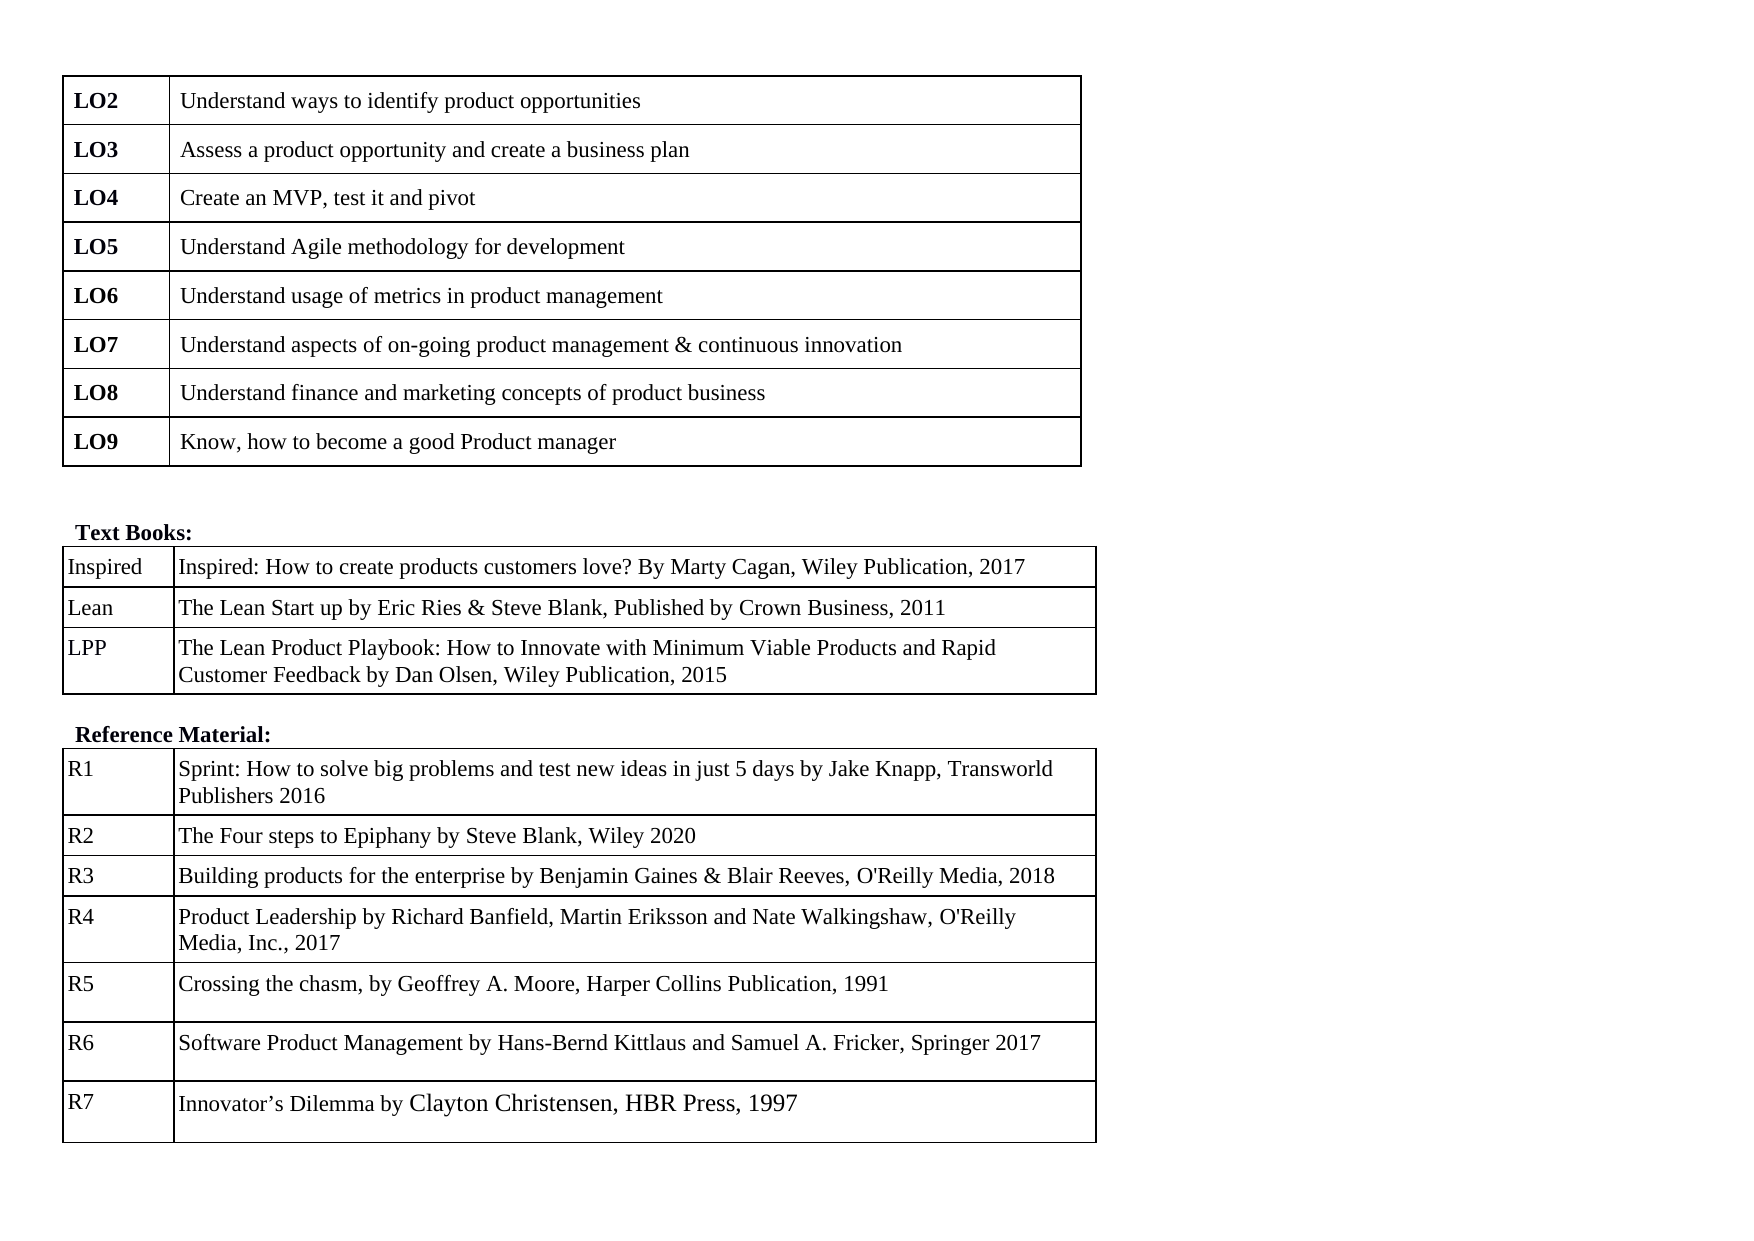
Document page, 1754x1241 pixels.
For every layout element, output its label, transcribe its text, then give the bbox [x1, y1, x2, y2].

table_cell R7 [64, 1082, 173, 1142]
table_cell Understand aspects of on-going product management & continuous innovation [170, 320, 1080, 367]
table_cell LO7 [64, 320, 169, 367]
table_cell Assess a product opportunity and create a business plan [170, 125, 1080, 172]
table_header Inspired: How to create products customers love? By Marty Cagan, Wiley Publication, 2017 [175, 547, 1095, 586]
table_cell The Lean Start up by Eric Ries & Steve Blank, Published by Crown Business, 2011 [175, 588, 1095, 626]
table_cell The Four steps to Epiphany by Steve Blank, Wiley 2020 [175, 816, 1095, 855]
text Text Books: [75, 519, 1679, 546]
table_cell LO2 [64, 77, 169, 124]
table_cell Understand ways to identify product opportunities [170, 77, 1080, 124]
table_cell Product Leadership by Richard Banfield, Martin Eriksson and Nate Walkingshaw, O'Reilly Media, Inc., 2017 [175, 897, 1095, 962]
table_cell Software Product Management by Hans-Bernd Kittlaus and Samuel A. Fricker, Springer 2017 [175, 1023, 1095, 1080]
table_cell R6 [64, 1023, 173, 1080]
table_cell Building products for the enterprise by Benjamin Gaines & Blair Reeves, O'Reilly Media, 2018 [175, 856, 1095, 895]
table_cell Lean [64, 588, 173, 626]
table_cell Understand usage of metrics in product management [170, 272, 1080, 319]
table_header Inspired [64, 547, 173, 586]
table_cell LO5 [64, 223, 169, 270]
table_cell Innovator’s Dilemma by Clayton Christensen, HBR Press, 1997 [175, 1082, 1095, 1142]
table_cell R4 [64, 897, 173, 962]
table_cell LO8 [64, 369, 169, 416]
table_cell Create an MVP, test it and pivot [170, 174, 1080, 221]
table_cell Know, how to become a good Product manager [170, 418, 1080, 465]
table_cell LO3 [64, 125, 169, 172]
table_cell R3 [64, 856, 173, 895]
table_header Sprint: How to solve big problems and test new ideas in just 5 days by Jake Knapp, Transworld Publishers 2016 [175, 749, 1095, 814]
table_cell LO4 [64, 174, 169, 221]
text Reference Material: [75, 721, 1679, 747]
table_header R1 [64, 749, 173, 814]
table_cell The Lean Product Playbook: How to Innovate with Minimum Viable Products and Rapid Customer Feedback by Dan Olsen, Wiley Publication, 2015 [175, 628, 1095, 693]
table_cell R2 [64, 816, 173, 855]
table_cell LPP [64, 628, 173, 693]
table_cell R5 [64, 963, 173, 1021]
table_cell Understand Agile methodology for development [170, 223, 1080, 270]
table_cell LO6 [64, 272, 169, 319]
table_cell Understand finance and marketing concepts of product business [170, 369, 1080, 416]
table_cell Crossing the chasm, by Geoffrey A. Moore, Harper Collins Publication, 1991 [175, 963, 1095, 1021]
table_cell LO9 [64, 418, 169, 465]
